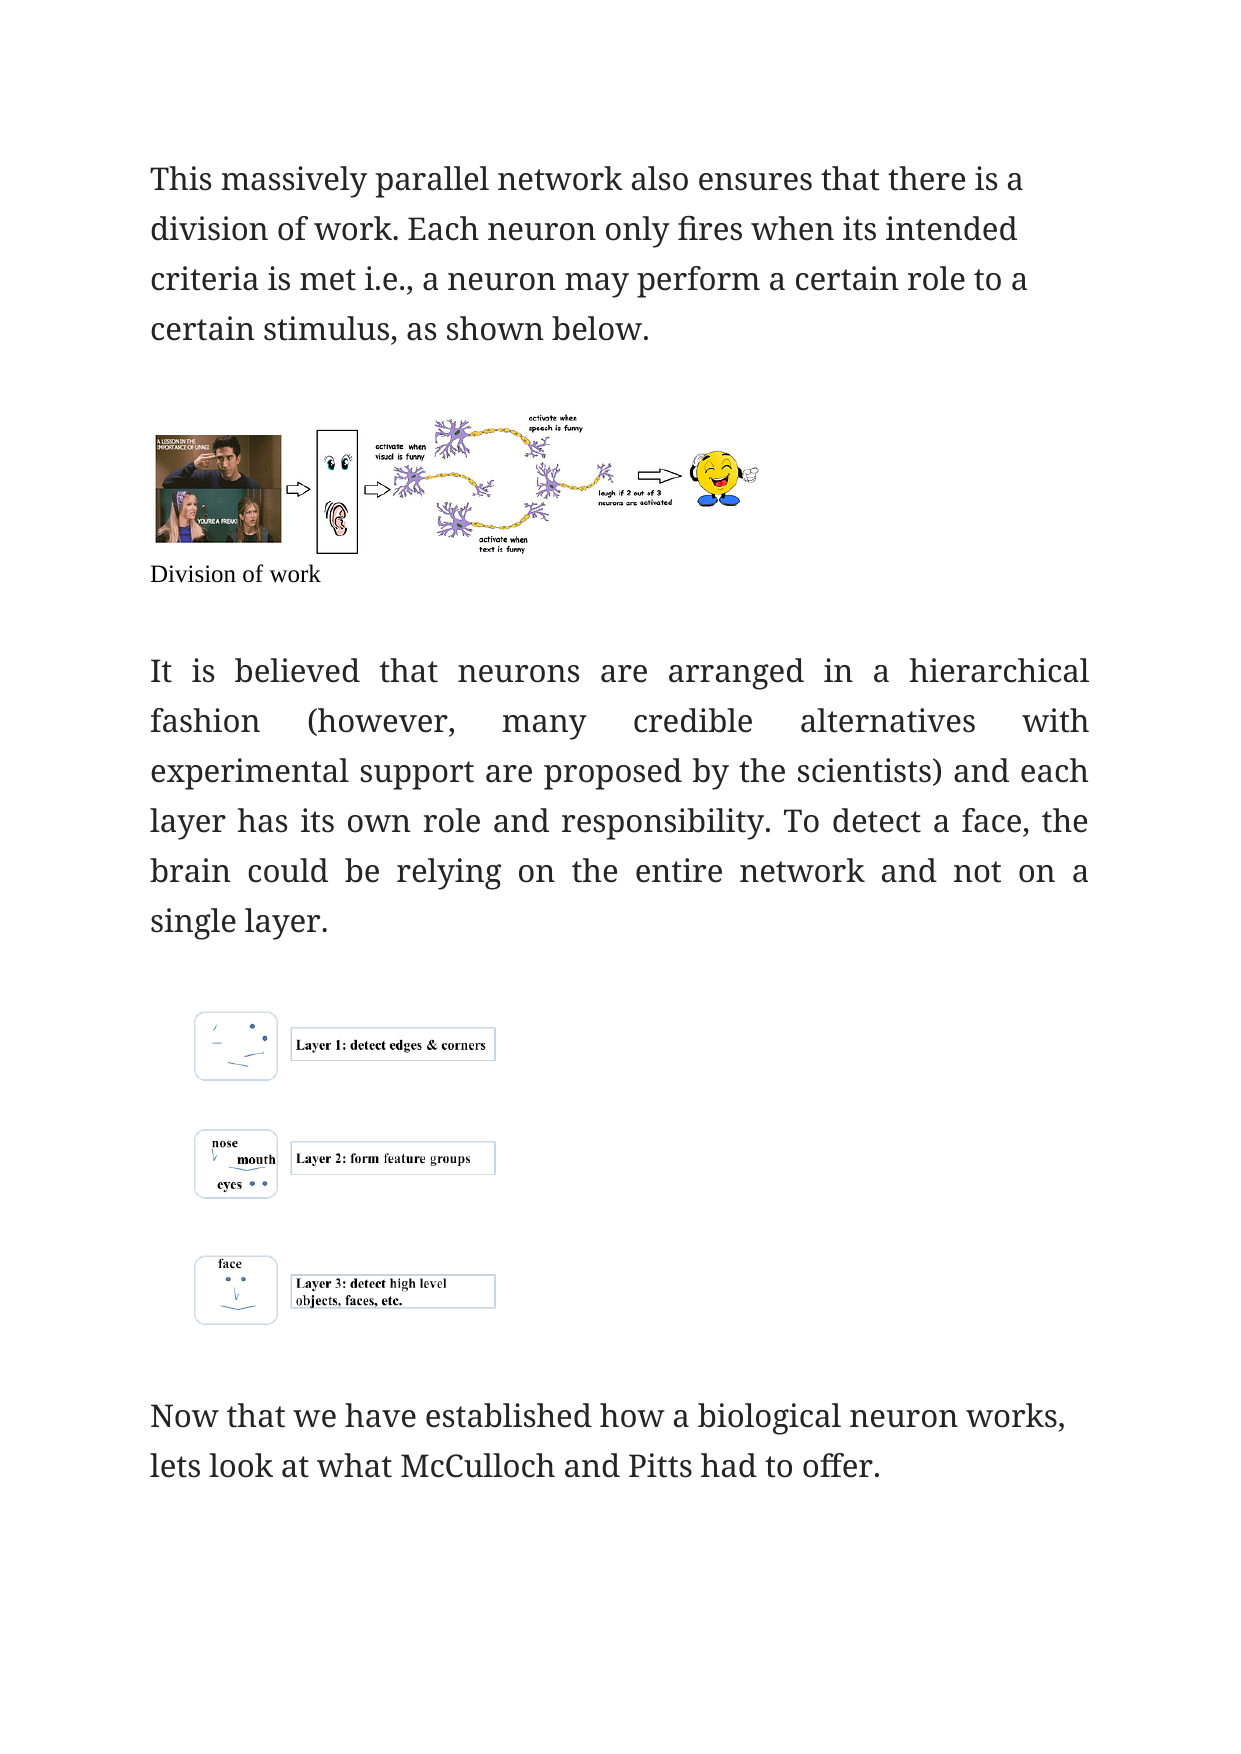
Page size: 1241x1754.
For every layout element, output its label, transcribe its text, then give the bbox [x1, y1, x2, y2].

text Now that we have established how a biological neuron works, lets look at what McCulloch and Pitts had to offer. [150, 1387, 1090, 1487]
picture [150, 412, 766, 560]
text Division of work [150, 559, 1090, 588]
text This massively parallel network also ensures that there is a division of work. Each neuron only fires when its intended criteria is met i.e., a neuron may perform a certain role to a certain stimulus, as shown below. [150, 150, 1090, 350]
text It is believed that neurons are arranged in a hierarchical fashion (however, many credible alternatives with experimental support are proposed by the scientists) and each layer has its own role and responsibility. To detect a face, the brain could be relying on the entire network and not on a single layer. [150, 642, 1090, 942]
picture [150, 1004, 547, 1334]
